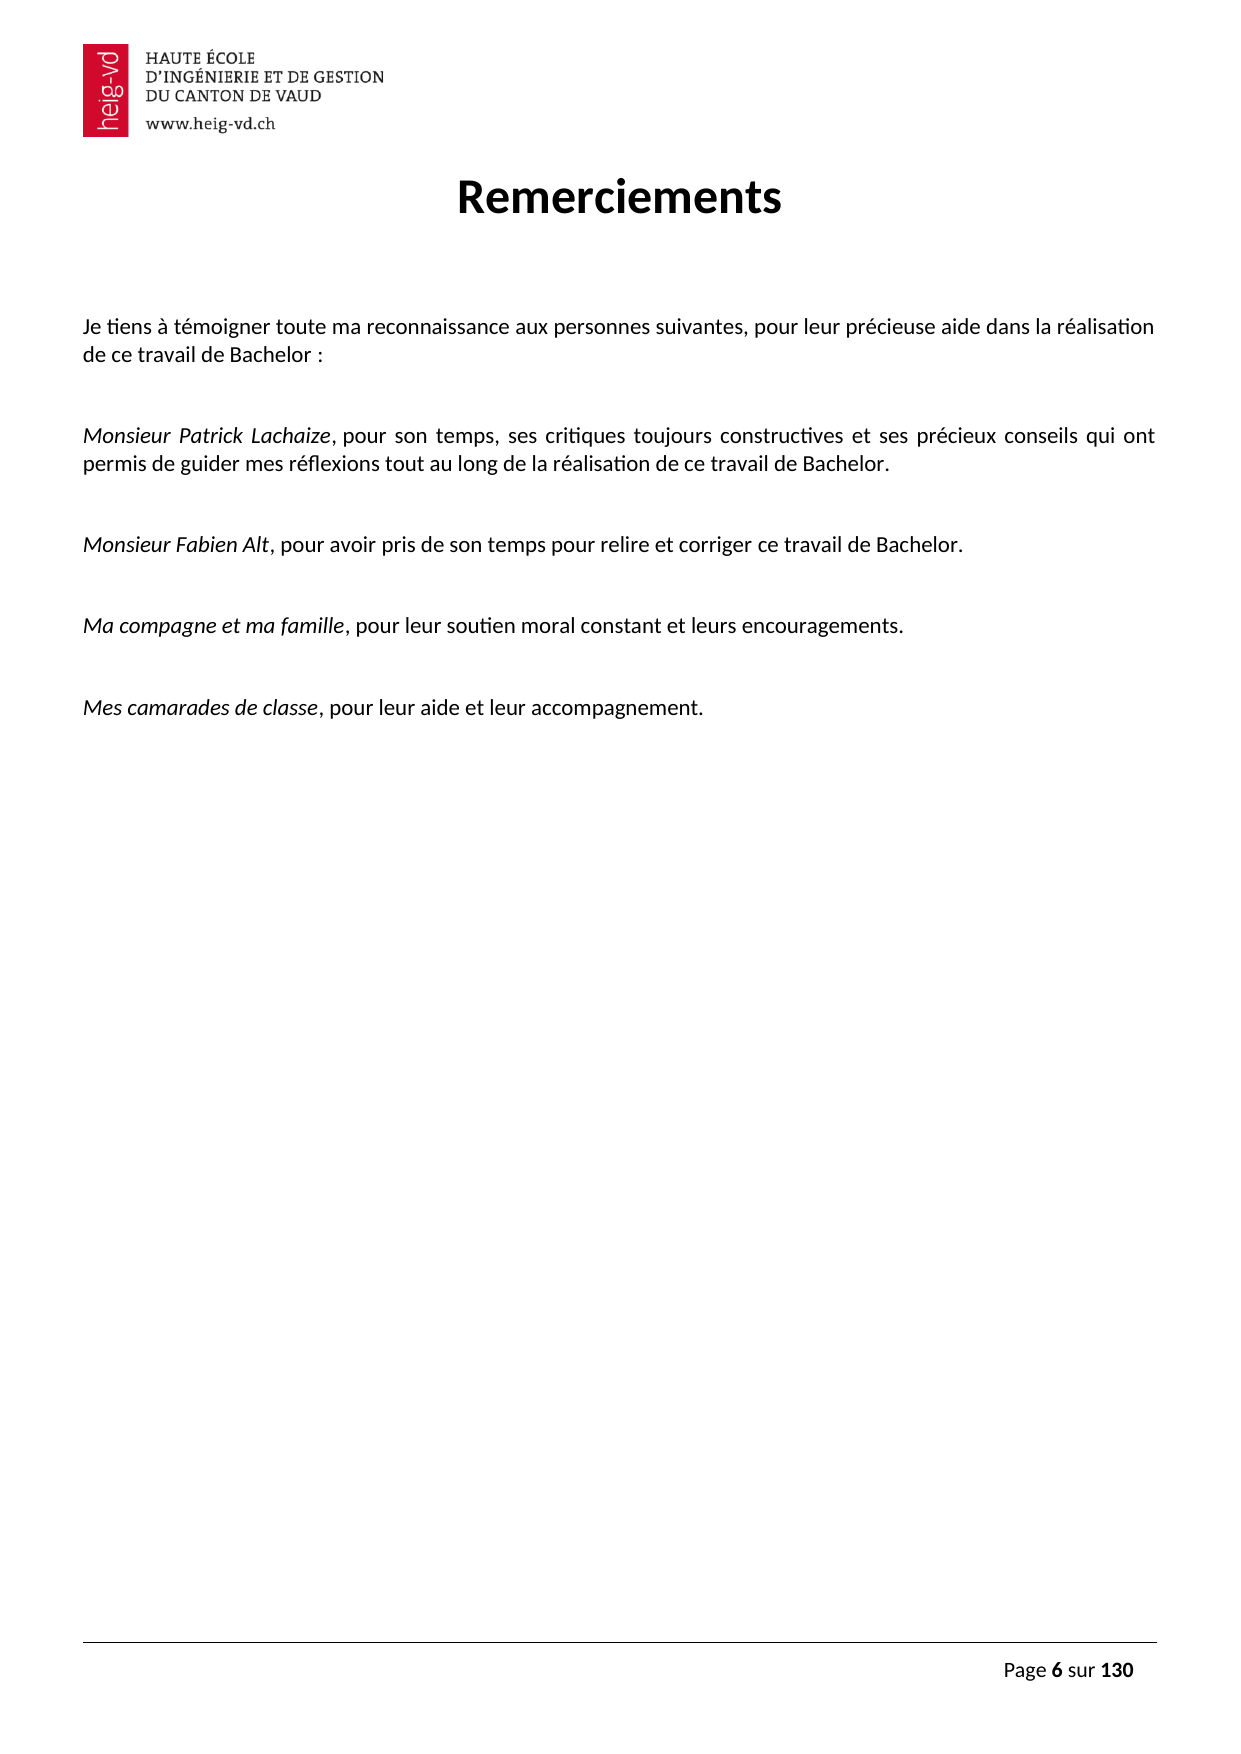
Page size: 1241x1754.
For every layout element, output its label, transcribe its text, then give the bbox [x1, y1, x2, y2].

text Mes camarades de classe, pour leur aide et leur accompagnement. [83, 693, 1157, 721]
text Monsieur Fabien Alt, pour avoir pris de son temps pour relire et corriger ce travail de Bachelor. [83, 531, 1157, 559]
picture [83, 44, 384, 137]
text Ma compagne et ma famille, pour leur soutien moral constant et leurs encouragements. [83, 612, 1157, 640]
text Je tiens à témoigner toute ma reconnaissance aux personnes suivantes, pour leur précieuse aide dans la réalisation de ce travail de Bachelor : [83, 312, 1157, 368]
text Remerciements [83, 165, 1157, 226]
text Monsieur Patrick Lachaize, pour son temps, ses critiques toujours constructives et ses précieux conseils qui ont permis de guider mes réflexions tout au long de la réalisation de ce travail de Bachelor. [83, 422, 1157, 478]
